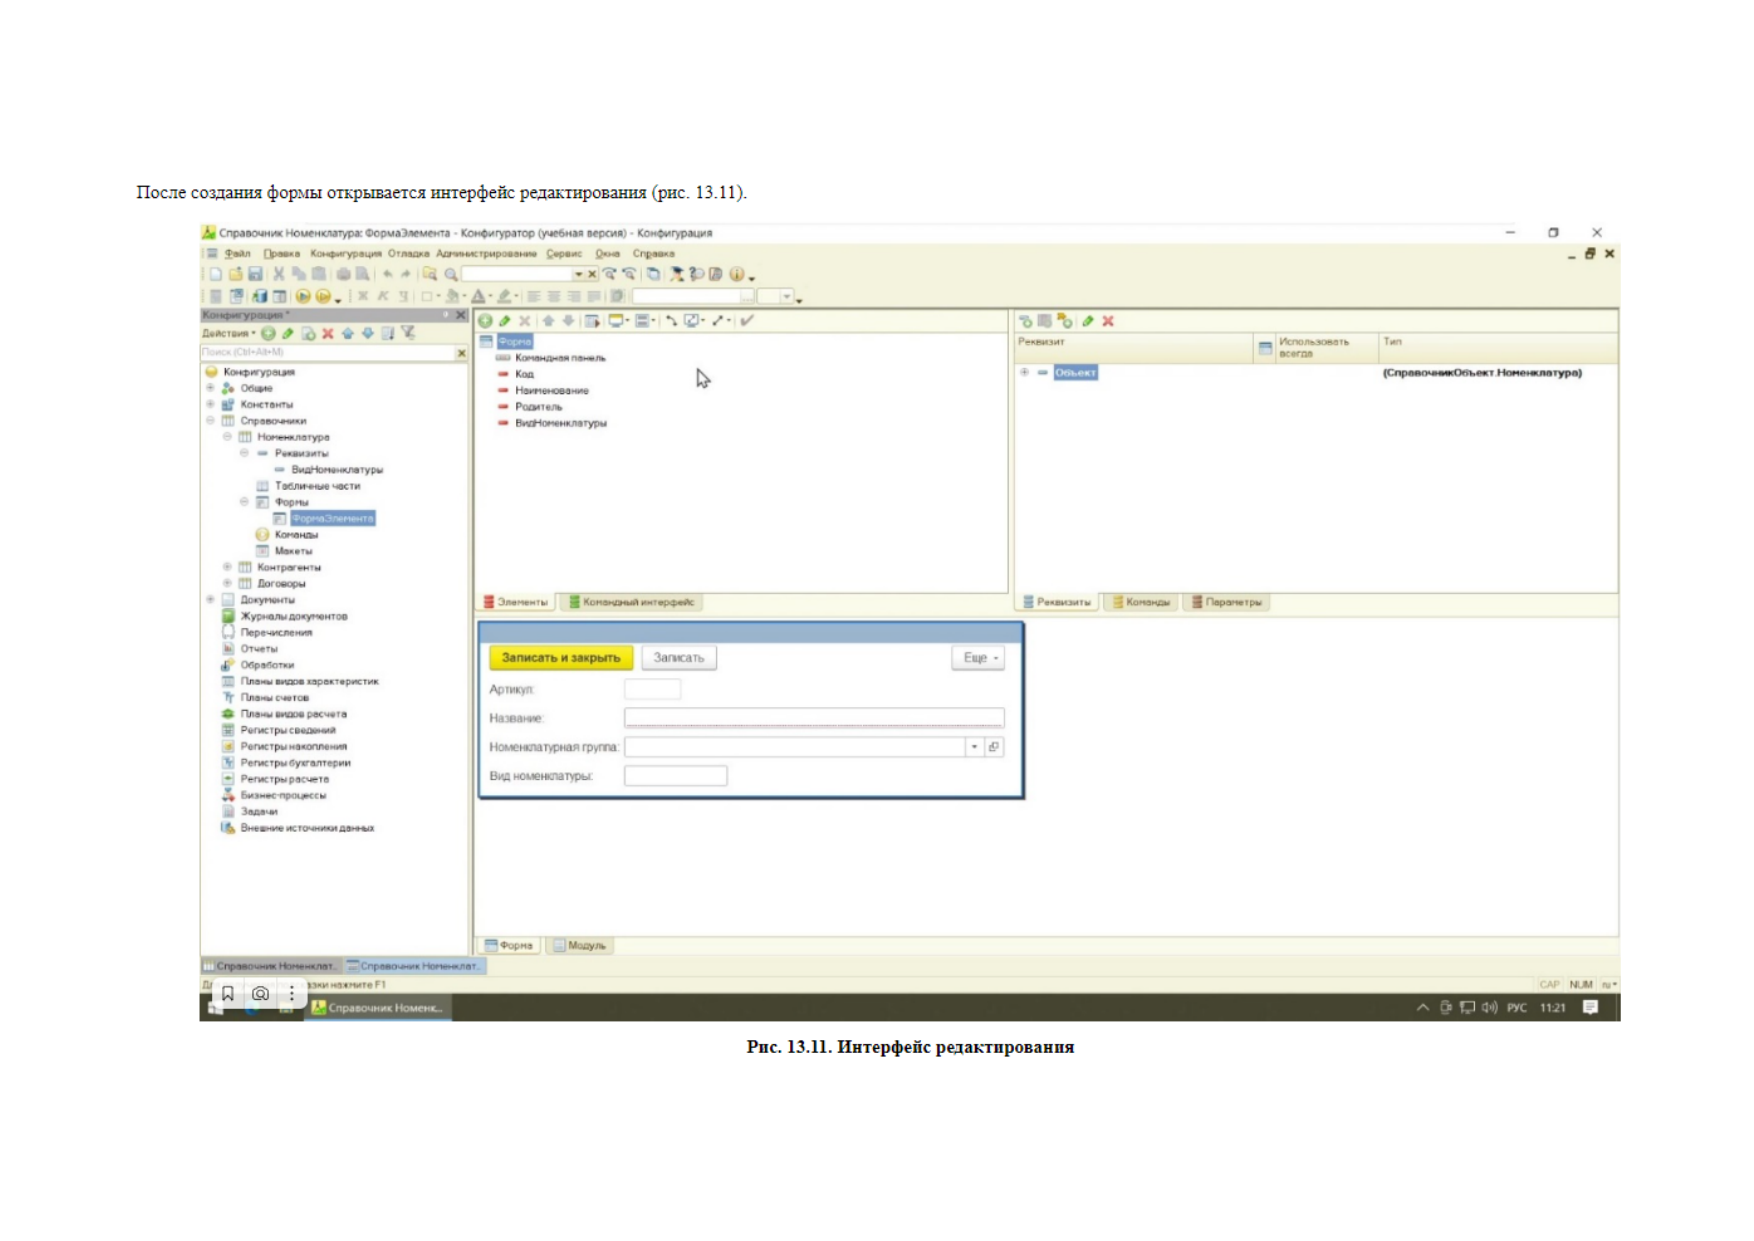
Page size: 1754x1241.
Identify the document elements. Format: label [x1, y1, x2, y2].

picture [118, 177, 1636, 1063]
